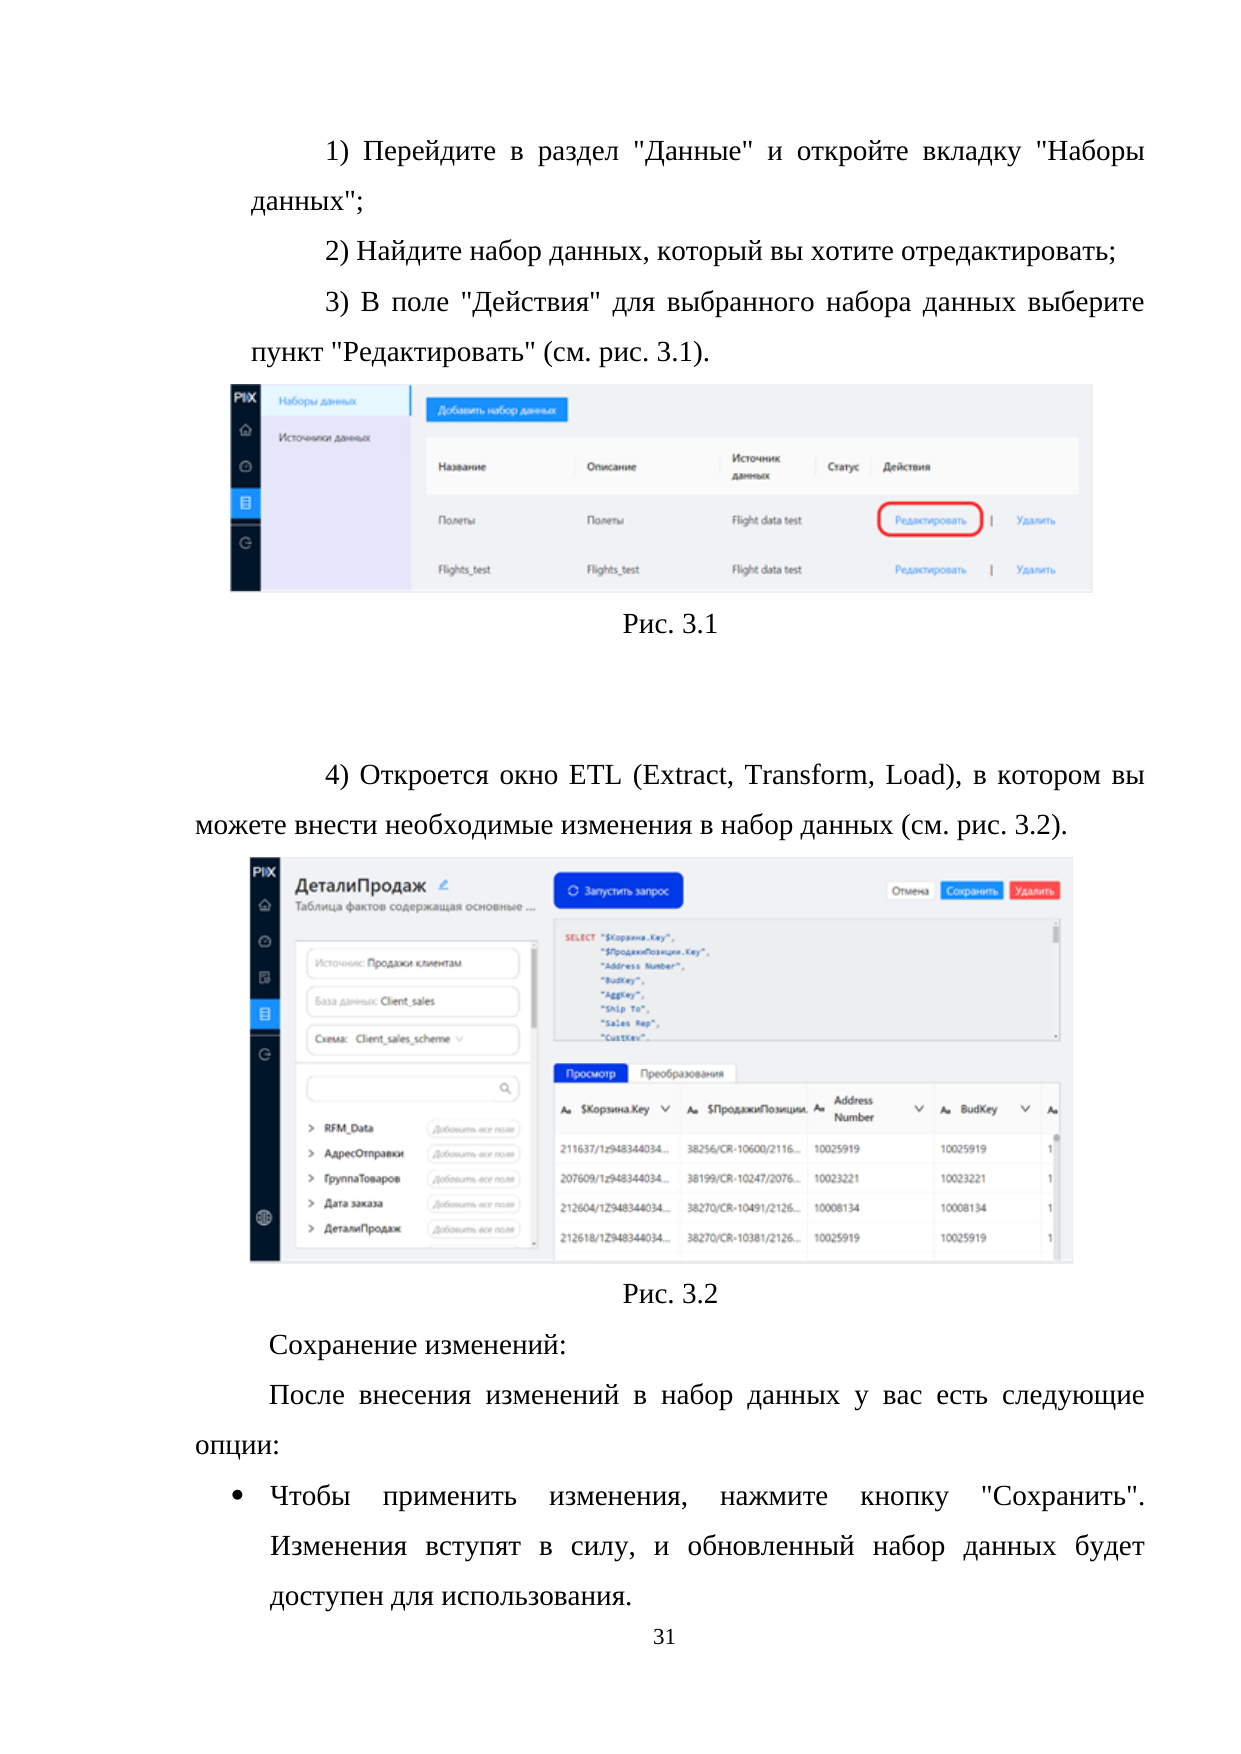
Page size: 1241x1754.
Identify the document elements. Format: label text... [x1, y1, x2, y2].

picture [249, 857, 1074, 1264]
text 4) Откроется окно ETL (Extract, Transform, Load), в котором вы можете внести необходимые изменения в набор данных (см. рис. 3.2). [195, 757, 1146, 841]
picture [230, 384, 1093, 593]
text Сохранение изменений: [195, 1327, 1146, 1360]
text 3) В поле "Действия" для выбранного набора данных выберите пункт "Редактировать" (см. рис. 3.1). [251, 284, 1146, 368]
text Рис. 3.1 [195, 606, 1146, 639]
list Чтобы применить изменения, нажмите кнопку "Сохранить". Изменения вступят в силу, и обновленный набор данных будет доступен для использования. [232, 1478, 1146, 1612]
text 2) Найдите набор данных, который вы хотите отредактировать; [251, 233, 1146, 267]
text Рис. 3.2 [195, 1277, 1146, 1310]
text 1) Перейдите в раздел "Данные" и откройте вкладку "Наборы данных"; [251, 133, 1146, 217]
text После внесения изменений в набор данных у вас есть следующие опции: [195, 1377, 1146, 1461]
